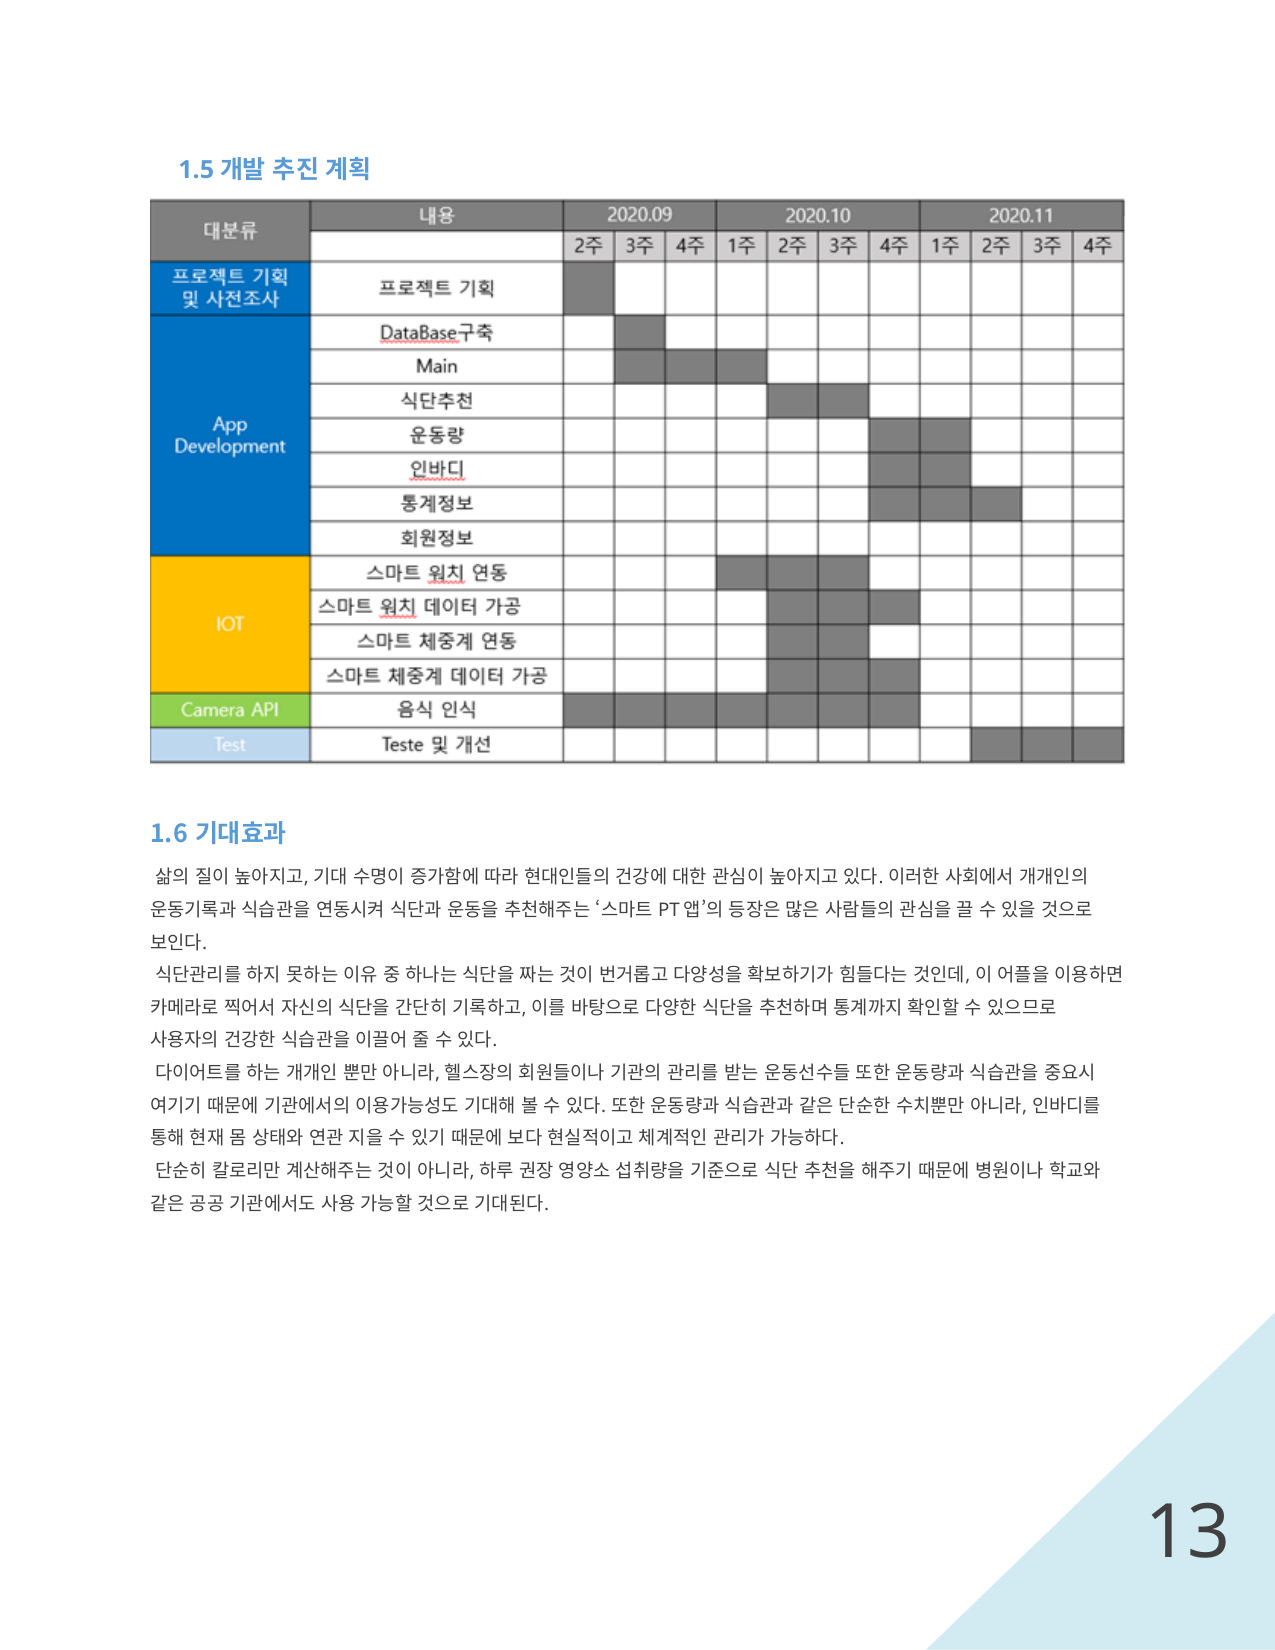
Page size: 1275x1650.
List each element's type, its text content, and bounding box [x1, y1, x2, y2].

subtitle 개발 추진 계획 [178, 150, 1125, 186]
text 삶의 질이 높아지고, 기대 수명이 증가함에 따라 현대인들의 건강에 대한 관심이 높아지고 있다. 이러한 사회에서 개개인의 운동기록과 식습관을 연동시켜 식단과 운동을 추천해주는 ‘스마트 PT앱’의 등장은 많은 사람들의 관심을 끌 수 있을 것으로 보인다. 식단관리를 하지 못하는 이유 중 하나는 식단을 짜는 것이 번거롭고 다양성을 확보하기가 힘들다는 것인데, 이 어플을 이용하면 카메라로 찍어서 자신의 식단을 간단히 기록하고, 이를 바탕으로 다양한 식단을 추천하며 통계까지 확인할 수 있으므로 사용자의 건강한 식습관을 이끌어 줄 수 있다. 다이어트를 하는 개개인 뿐만 아니라, 헬스장의 회원들이나 기관의 관리를 받는 운동선수들 또한 운동량과 식습관을 중요시 여기기 때문에 기관에서의 이용가능성도 기대해 볼 수 있다. 또한 운동량과 식습관과 같은 단순한 수치뿐만 아니라, 인바디를 통해 현재 몸 상태와 연관 지을 수 있기 때문에 보다 현실적이고 체계적인 관리가 가능하다. 단순히 칼로리만 계산해주는 것이 아니라, 하루 권장 영양소 섭취량을 기준으로 식단 추천을 해주기 때문에 병원이나 학교와 같은 공공 기관에서도 사용 가능할 것으로 기대된다. [150, 862, 1125, 1215]
picture [150, 198, 1125, 771]
subtitle 1.6 기대효과 [150, 813, 1125, 849]
